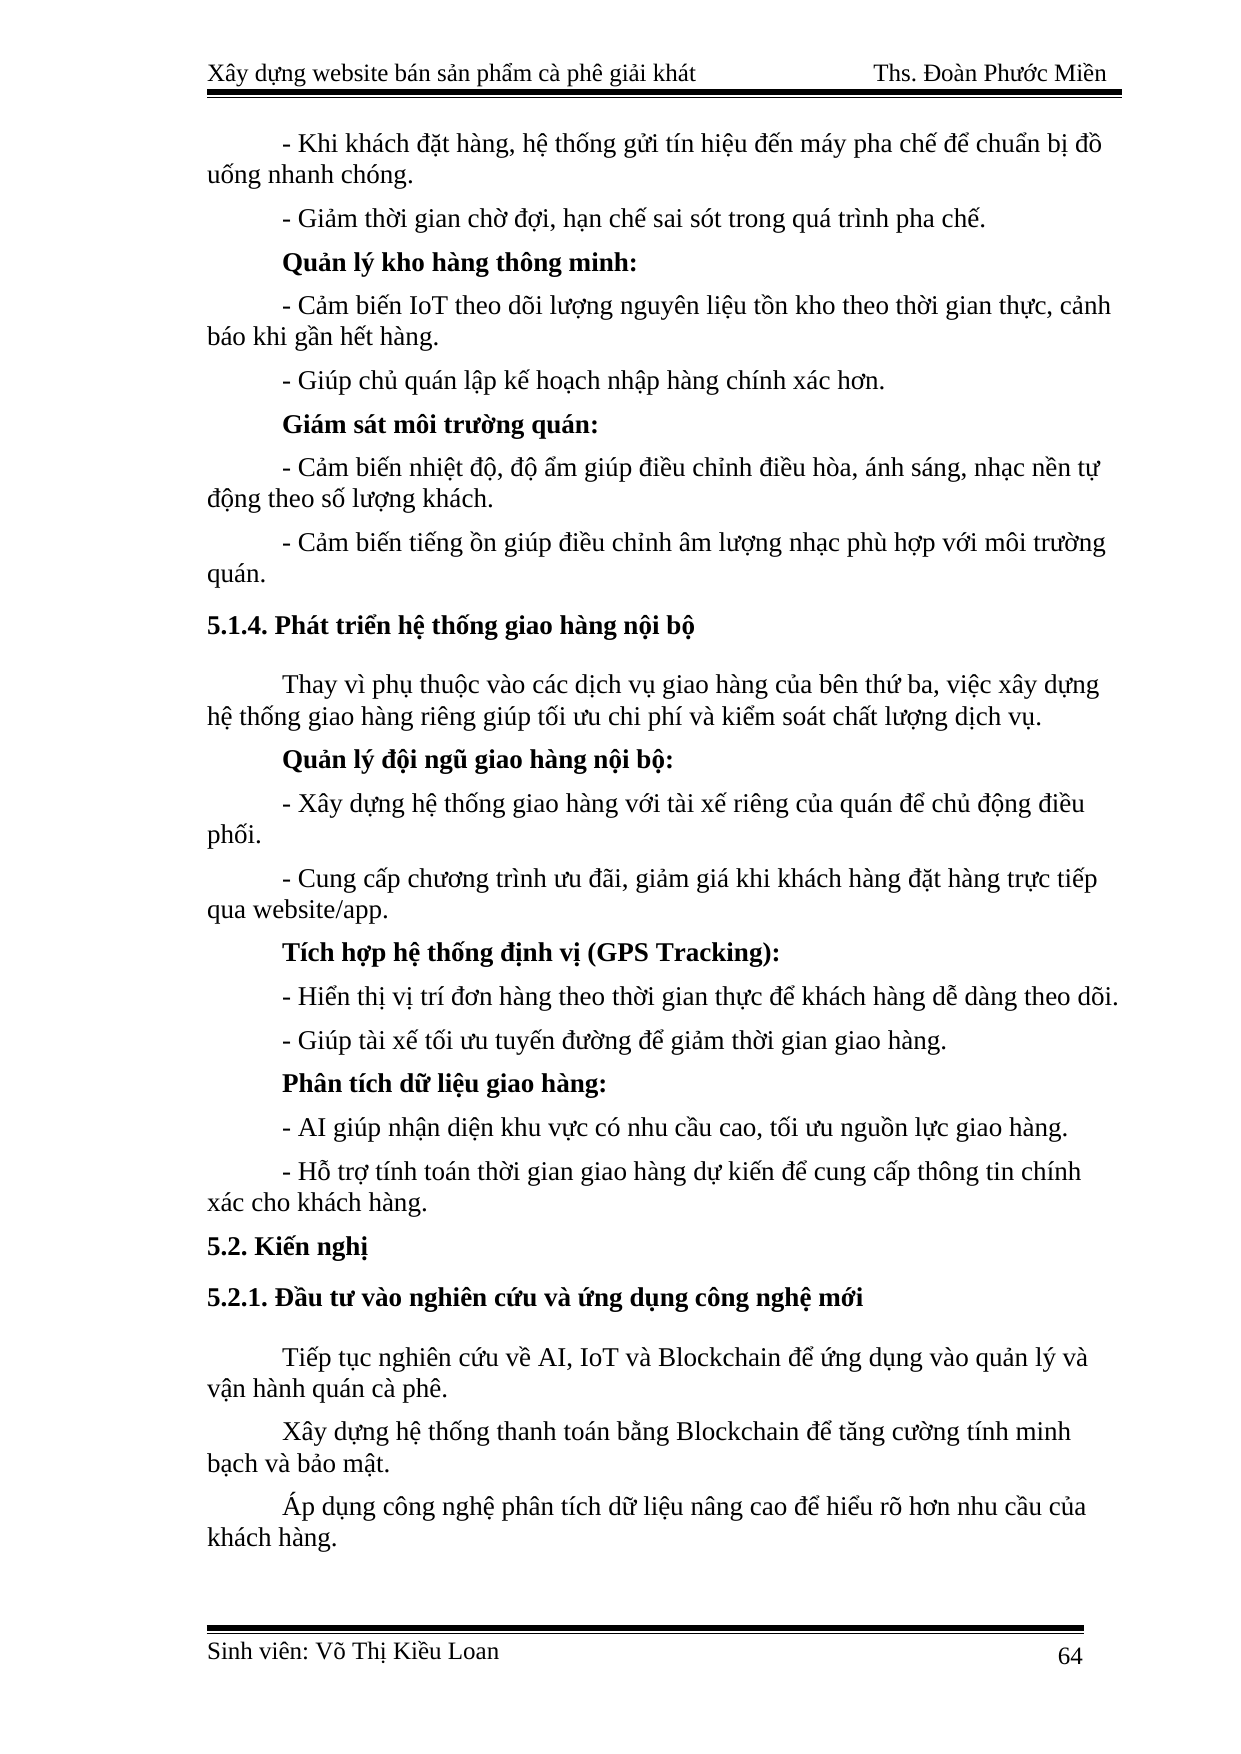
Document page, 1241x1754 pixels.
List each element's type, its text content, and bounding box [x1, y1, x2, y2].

text - Hiển thị vị trí đơn hàng theo thời gian thực để khách hàng dễ dàng theo dõi. [207, 980, 1122, 1011]
subtitle 5.2. Kiến nghị [207, 1229, 1122, 1261]
text Quản lý đội ngũ giao hàng nội bộ: [207, 743, 1122, 774]
text Thay vì phụ thuộc vào các dịch vụ giao hàng của bên thứ ba, việc xây dựng hệ thống giao hàng riêng giúp tối ưu chi phí và kiểm soát chất lượng dịch vụ. [207, 668, 1122, 731]
text - Cảm biến IoT theo dõi lượng nguyên liệu tồn kho theo thời gian thực, cảnh báo khi gần hết hàng. [207, 289, 1122, 352]
text - AI giúp nhận diện khu vực có nhu cầu cao, tối ưu nguồn lực giao hàng. [207, 1111, 1122, 1142]
text - Xây dựng hệ thống giao hàng với tài xế riêng của quán để chủ động điều phối. [207, 787, 1122, 849]
text Quản lý kho hàng thông minh: [207, 246, 1122, 277]
text Phân tích dữ liệu giao hàng: [207, 1067, 1122, 1099]
subtitle 5.2.1. Đầu tư vào nghiên cứu và ứng dụng công nghệ mới [207, 1282, 1122, 1313]
text - Hỗ trợ tính toán thời gian giao hàng dự kiến để cung cấp thông tin chính xác cho khách hàng. [207, 1155, 1122, 1217]
text Giám sát môi trường quán: [207, 408, 1122, 439]
text - Cảm biến tiếng ồn giúp điều chỉnh âm lượng nhạc phù hợp với môi trường quán. [207, 526, 1122, 588]
text Xây dựng hệ thống thanh toán bằng Blockchain để tăng cường tính minh bạch và bảo mật. [207, 1416, 1122, 1478]
text - Khi khách đặt hàng, hệ thống gửi tín hiệu đến máy pha chế để chuẩn bị đồ uống nhanh chóng. [207, 127, 1122, 189]
text - Giúp chủ quán lập kế hoạch nhập hàng chính xác hơn. [207, 364, 1122, 395]
subtitle 5.1.4. Phát triển hệ thống giao hàng nội bộ [207, 609, 1122, 641]
text - Giảm thời gian chờ đợi, hạn chế sai sót trong quá trình pha chế. [207, 202, 1122, 233]
text Tích hợp hệ thống định vị (GPS Tracking): [207, 937, 1122, 968]
text - Cảm biến nhiệt độ, độ ẩm giúp điều chỉnh điều hòa, ánh sáng, nhạc nền tự động theo số lượng khách. [207, 451, 1122, 514]
text Áp dụng công nghệ phân tích dữ liệu nâng cao để hiểu rõ hơn nhu cầu của khách hàng. [207, 1490, 1122, 1553]
text - Giúp tài xế tối ưu tuyến đường để giảm thời gian giao hàng. [207, 1024, 1122, 1055]
text - Cung cấp chương trình ưu đãi, giảm giá khi khách hàng đặt hàng trực tiếp qua website/app. [207, 862, 1122, 924]
text Tiếp tục nghiên cứu về AI, IoT và Blockchain để ứng dụng vào quản lý và vận hành quán cà phê. [207, 1341, 1122, 1403]
